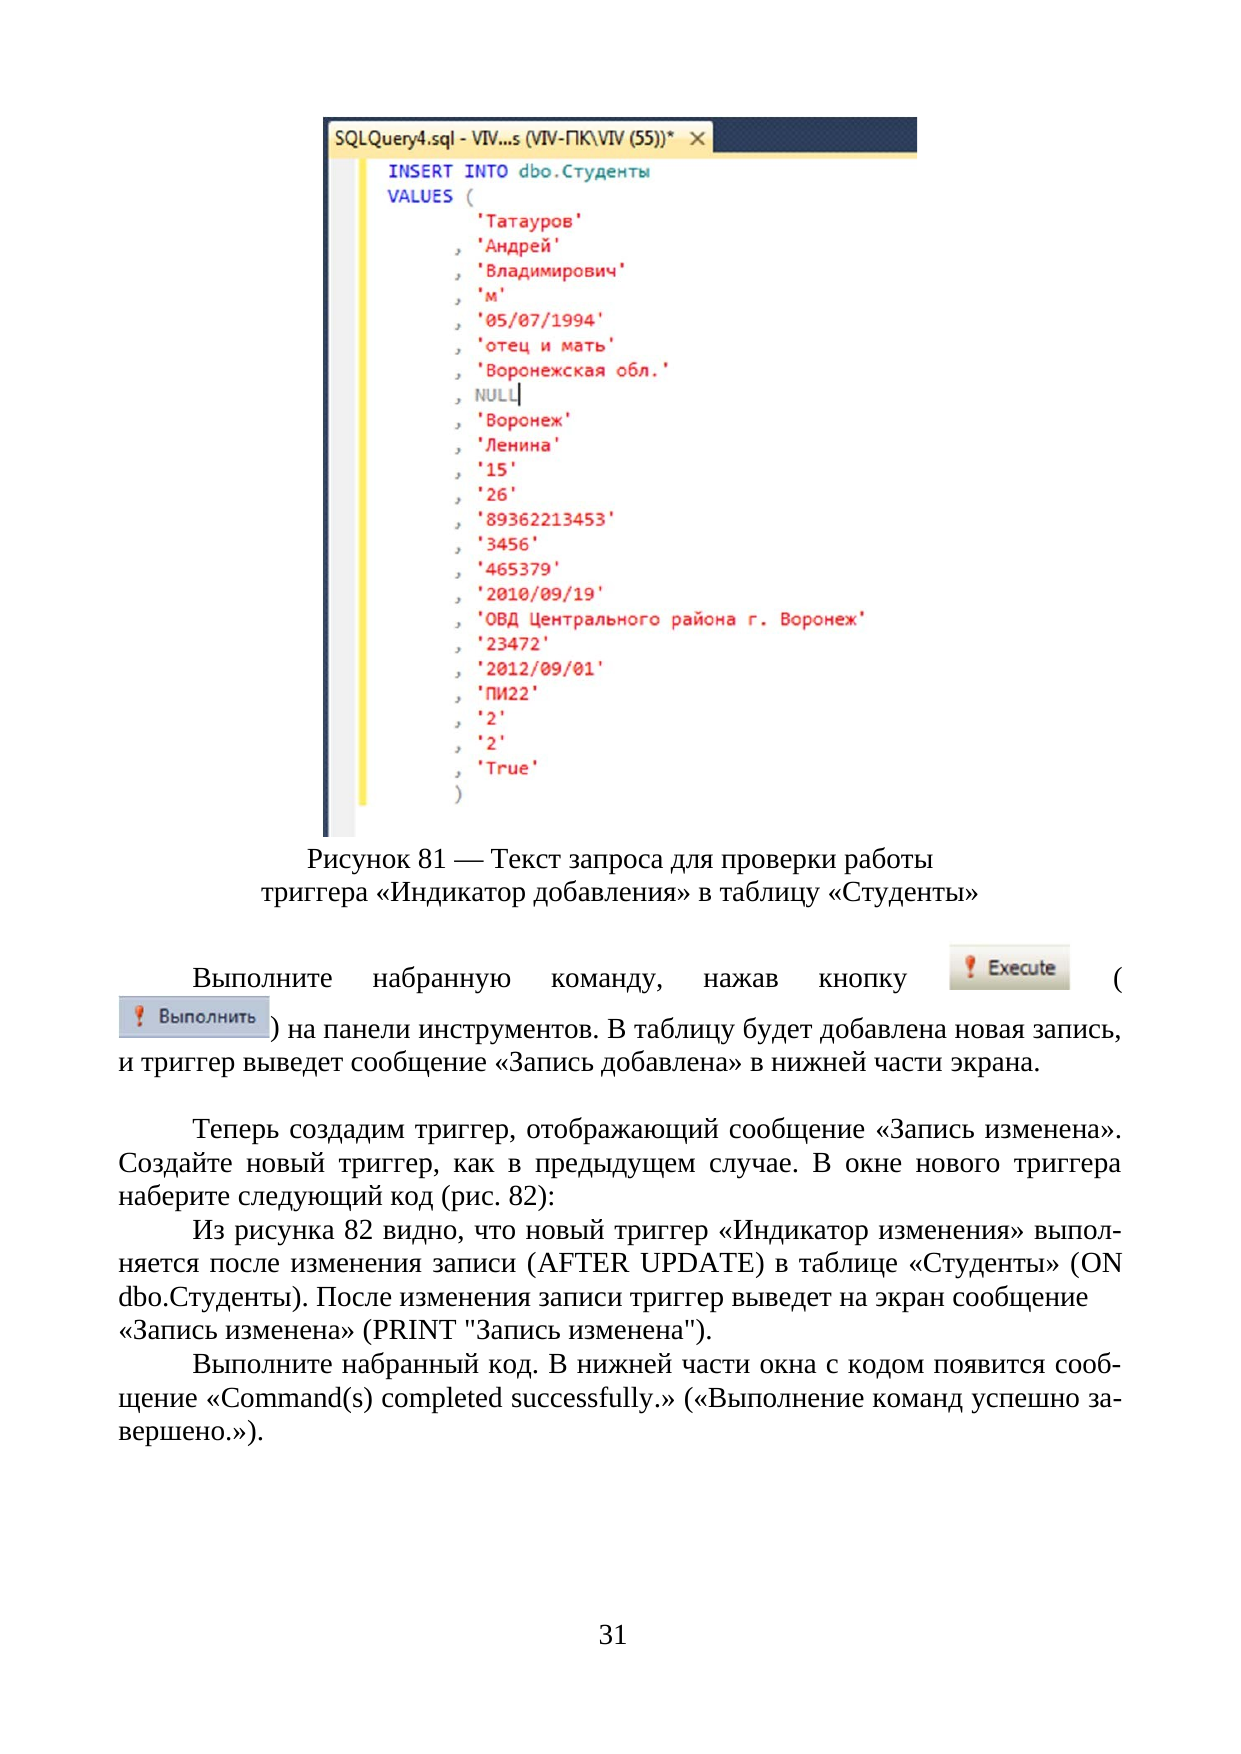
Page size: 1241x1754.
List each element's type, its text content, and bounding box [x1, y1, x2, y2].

text Теперь создадим триггер, отображающий сообщение «Запись изменена». Создайте новый триггер, как в предыдущем случае. В окне нового триггера наберите следующий код (рис. 82): [118, 1111, 1122, 1212]
text Рисунок 81 — Текст запроса для проверки работы триггера «Индикатор добавления» в таблицу «Студенты» [261, 841, 981, 908]
picture [948, 940, 1073, 990]
picture [322, 116, 918, 837]
text Из рисунка 82 видно, что новый триггер «Индикатор изменения» выпол- няется после изменения записи (AFTER UPDATE) в таблице «Студенты» (ON dbo.Студенты). После изменения записи триггер выведет на экран сообщение [118, 1212, 1123, 1313]
text Выполните набранный код. В нижней части окна с кодом появится сооб- щение «Command(s) completed successfully.» («Выполнение команд успешно за- вершено.»). [118, 1346, 1122, 1447]
text «Запись изменена» (PRINT "Запись изменена"). [118, 1313, 1184, 1346]
text Выполните набранную команду, нажав кнопку () на панели инструментов. В таблицу будет добавлена новая запись, и триггер выведет сообщение «Запись добавлена» в нижней части экрана. [118, 941, 1122, 1078]
picture [118, 995, 270, 1038]
